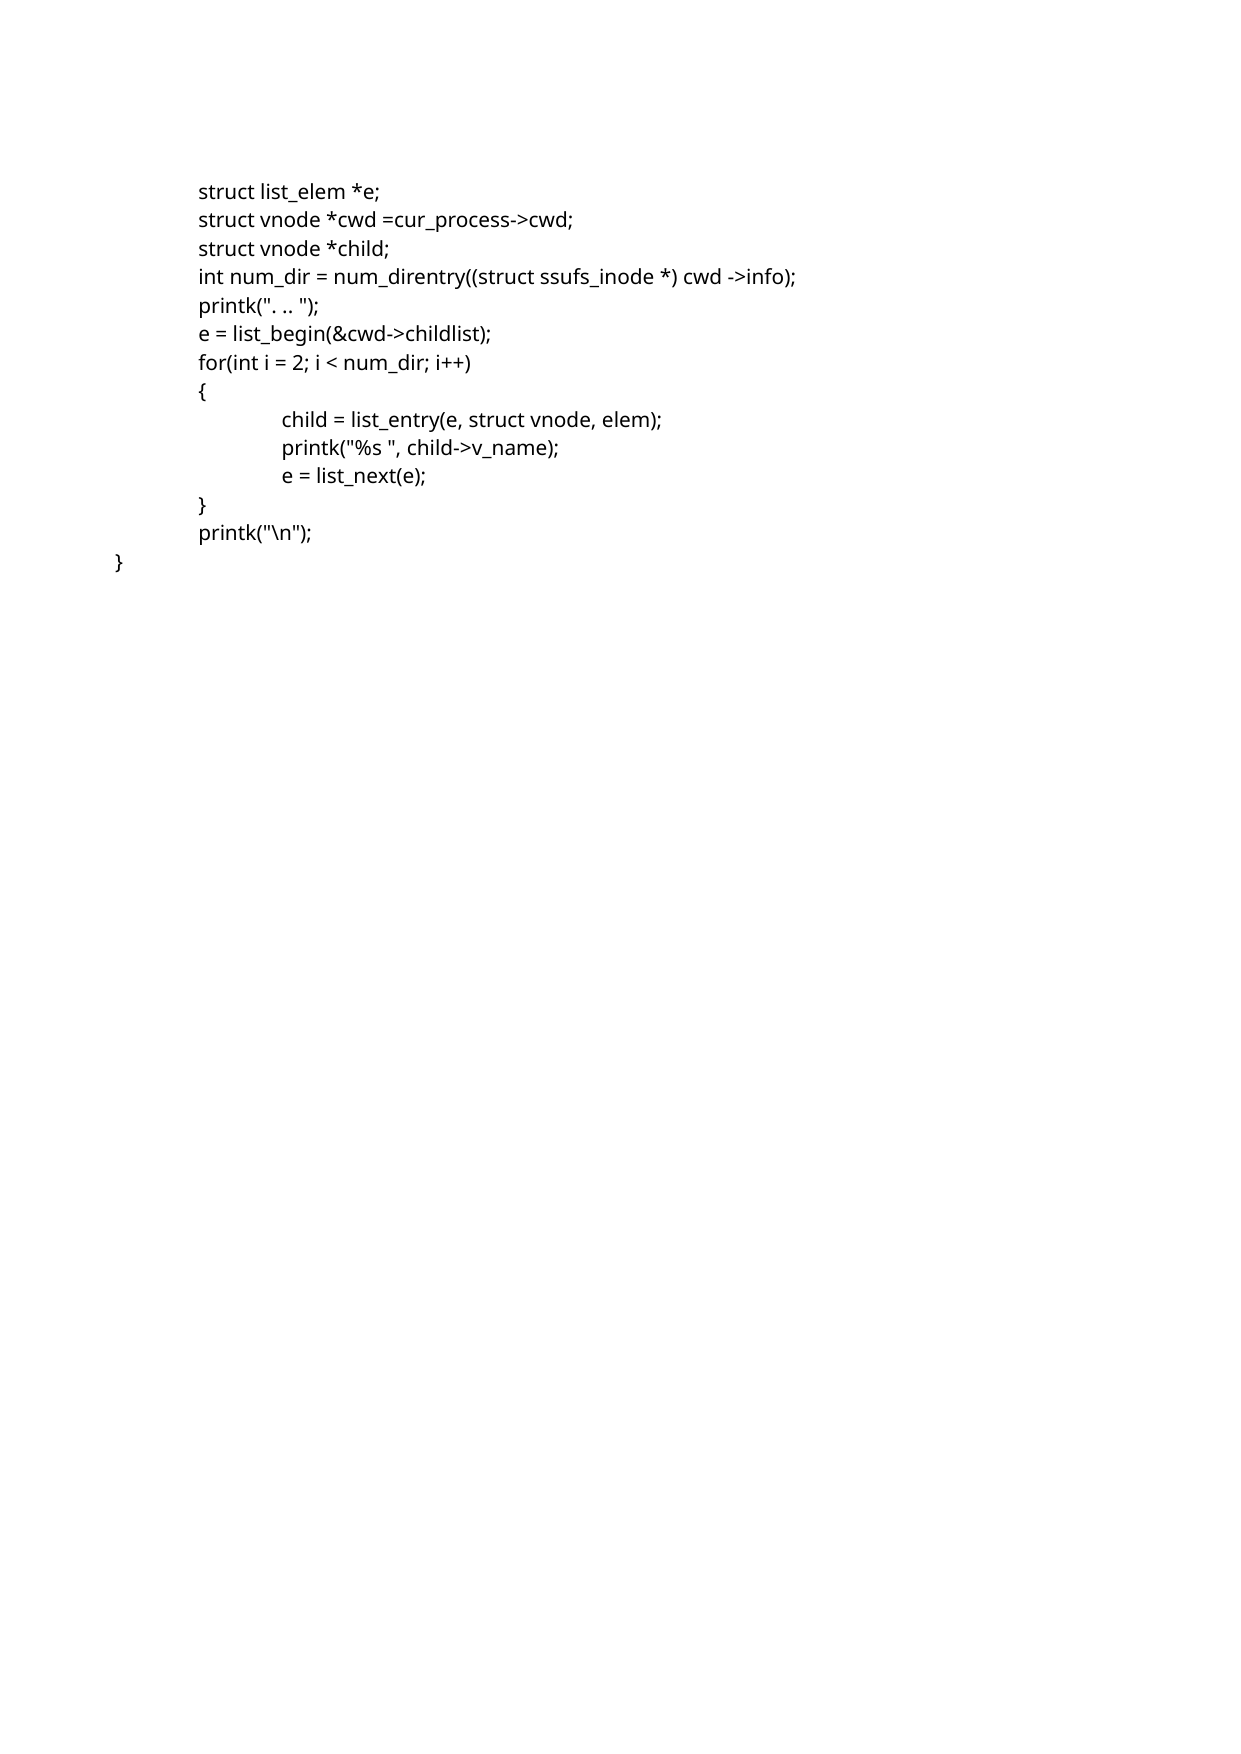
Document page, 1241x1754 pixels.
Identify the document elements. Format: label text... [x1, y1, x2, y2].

list struct vnode *cwd =cur_process->cwd; [115, 206, 1209, 234]
list printk(". .. "); [115, 291, 1209, 319]
list printk("\n"); [115, 518, 1209, 547]
list for(int i = 2; i < num_dir; i++) [115, 348, 1209, 376]
list } [115, 547, 1209, 575]
list e = list_next(e); [115, 462, 1209, 490]
list } [115, 490, 1209, 518]
list int num_dir = num_direntry((struct ssufs_inode *) cwd ->info); [115, 262, 1209, 291]
list printk("%s ", child->v_name); [115, 433, 1209, 462]
list struct list_elem *e; [115, 177, 1209, 206]
list e = list_begin(&cwd->childlist); [115, 319, 1209, 348]
list { [115, 376, 1209, 405]
list struct vnode *child; [115, 234, 1209, 262]
list child = list_entry(e, struct vnode, elem); [115, 405, 1209, 433]
